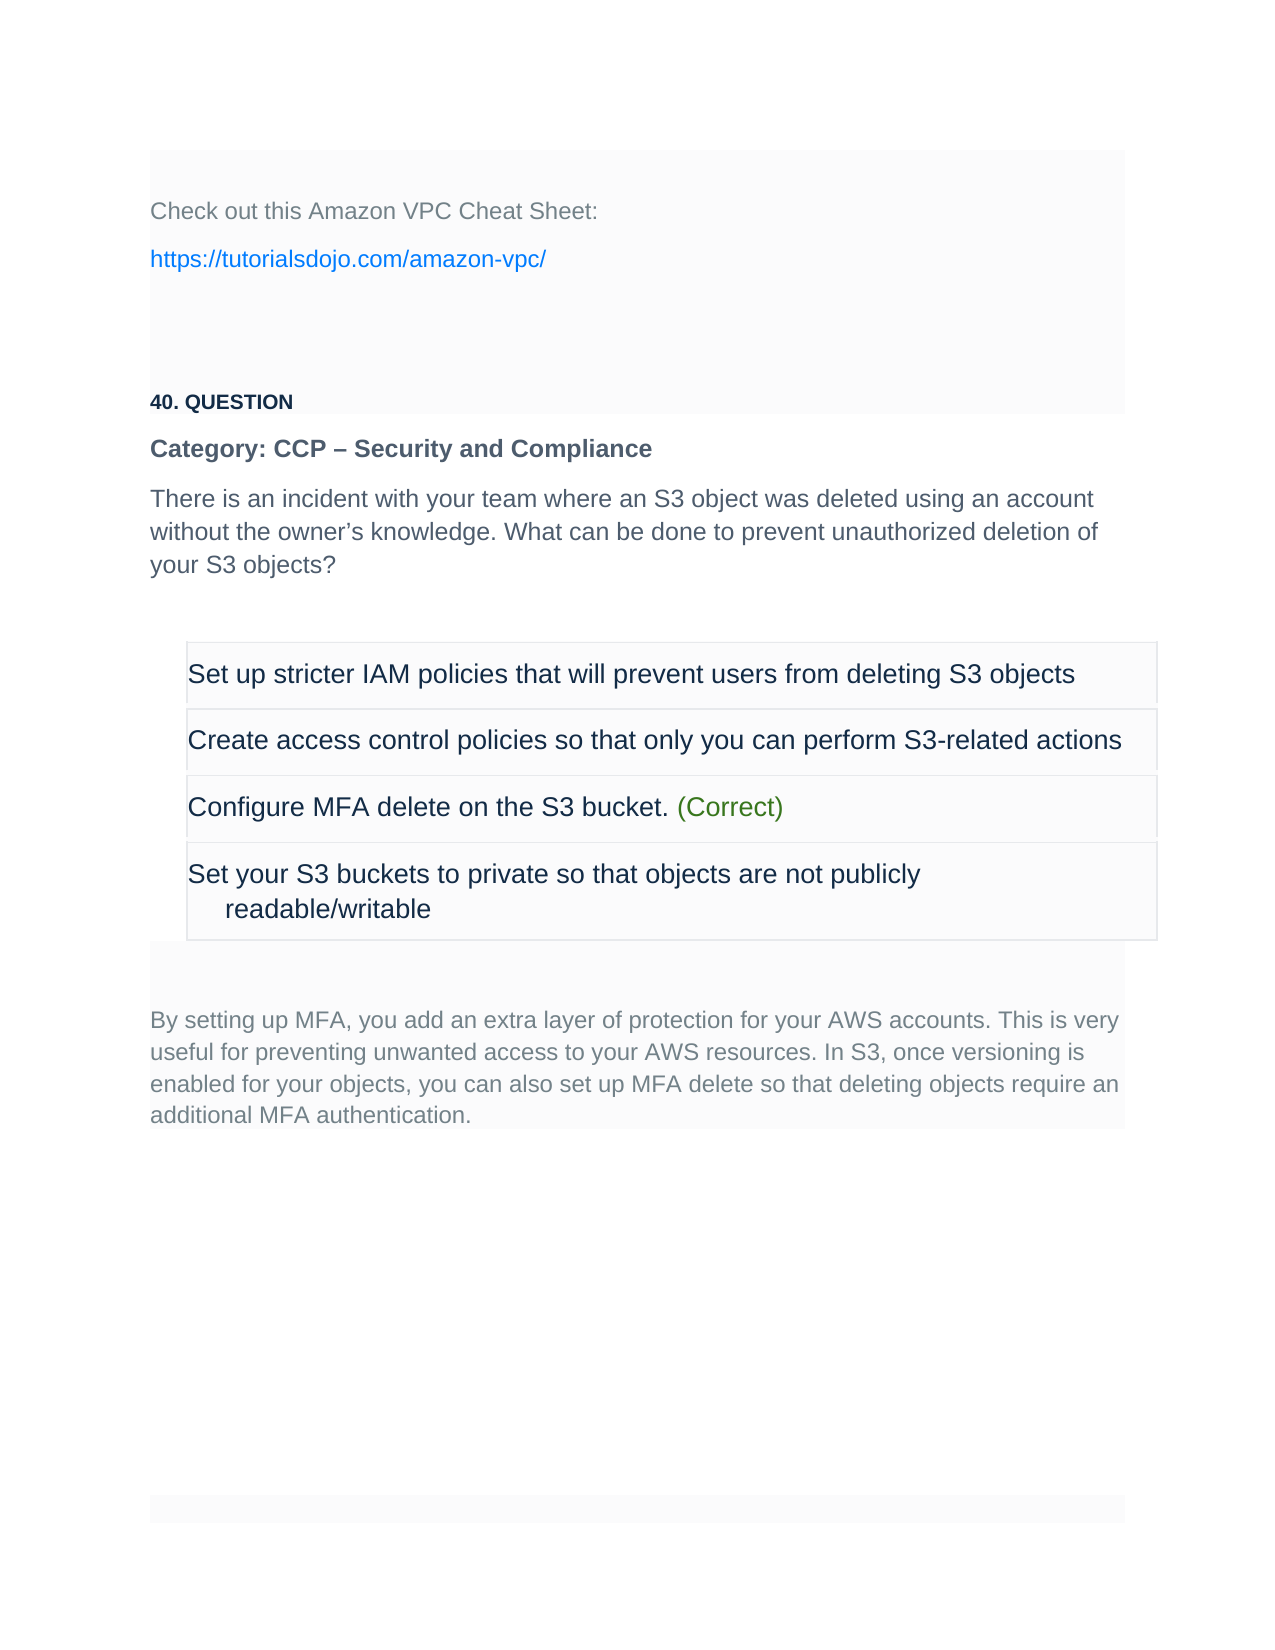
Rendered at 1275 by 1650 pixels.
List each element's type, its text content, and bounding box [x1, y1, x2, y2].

list Set up stricter IAM policies that will prevent users from deleting S3 objects [188, 643, 1156, 703]
list Configure MFA delete on the S3 bucket. (Correct) [188, 776, 1156, 837]
text By setting up MFA, you add an extra layer of protection for your AWS accounts. This is very useful for preventing unwanted access to your AWS resources. In S3, once versioning is enabled for your objects, you can also set up MFA delete so that deleting objects require an additional MFA authentication. [150, 1006, 1125, 1129]
text https://tutorialsdojo.com/amazon-vpc/ [150, 245, 1125, 273]
text Check out this Amazon VPC Cheat Sheet: [150, 197, 1125, 224]
text Category: CCP – Security and Compliance [150, 434, 1125, 463]
list Create access control policies so that only you can perform S3-related actions [188, 710, 1156, 770]
text 40. QUESTION [150, 390, 1125, 414]
list Set your S3 buckets to private so that objects are not publicly readable/writable [188, 843, 1156, 939]
text There is an incident with your team where an S3 object was deleted using an account without the owner’s knowledge. What can be done to prevent unauthorized deletion of your S3 objects? [150, 484, 1125, 579]
